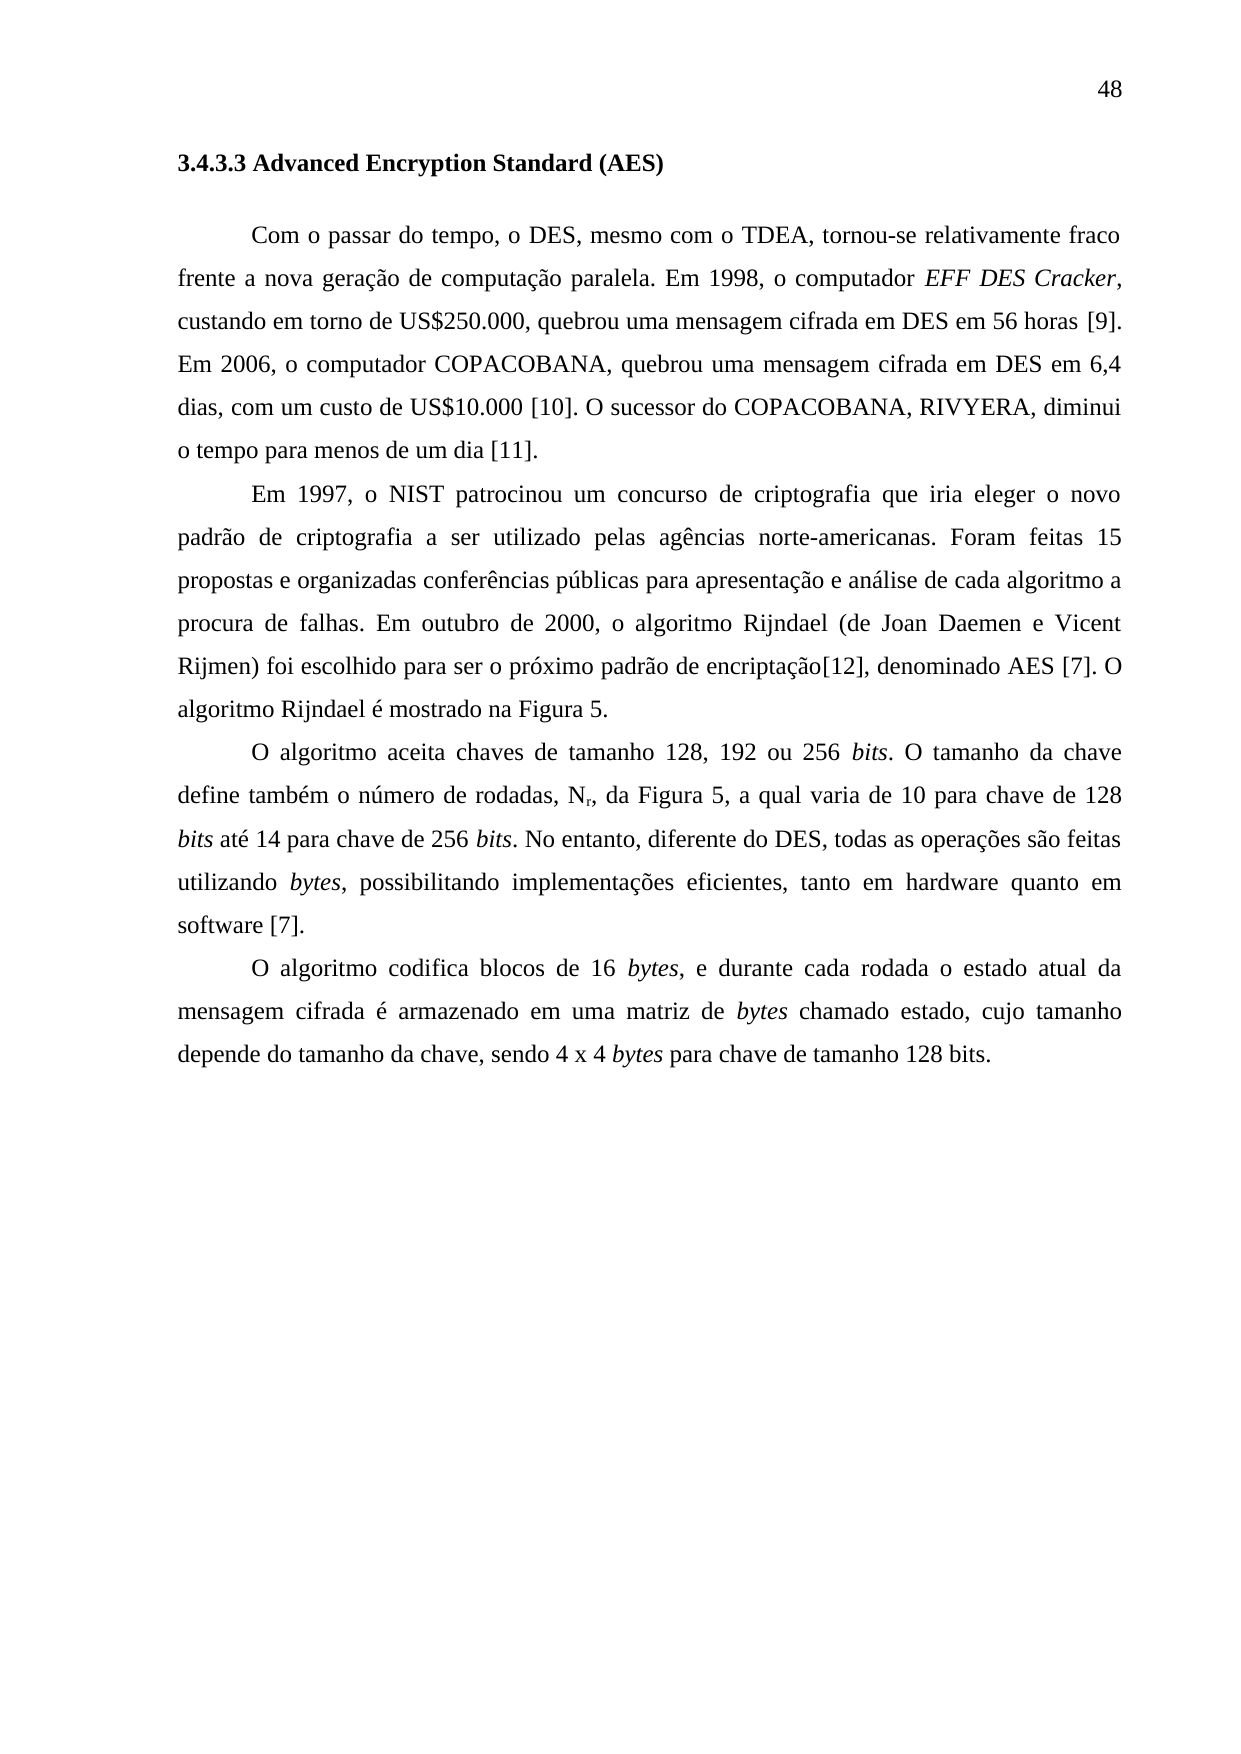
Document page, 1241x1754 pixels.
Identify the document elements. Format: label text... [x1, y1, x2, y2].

text Em 1997, o NIST patrocinou um concurso de criptografia que iria eleger o novo padrão de criptografia a ser utilizado pelas agências norte-americanas. Foram feitas 15 propostas e organizadas conferências públicas para apresentação e análise de cada algoritmo a procura de falhas. Em outubro de 2000, o algoritmo Rijndael (de Joan Daemen e Vicent Rijmen) foi escolhido para ser o próximo padrão de encriptação, denominado AES . O algoritmo Rijndael é mostrado na Figura 11. [177, 479, 1122, 723]
text Com o passar do tempo, o DES, mesmo com o TDEA, tornou-se relativamente fraco frente a nova geração de computação paralela. Em 1998, o computador EFF DES Cracker, custando em torno de US$250.000, quebrou uma mensagem cifrada em DES em 56 horas . Em 2006, o computador COPACOBANA, quebrou uma mensagem cifrada em DES em 6,4 dias, com um custo de US$10.000 . O sucessor do COPACOBANA, RIVYERA, diminui o tempo para menos de um dia . [177, 220, 1122, 464]
text O algoritmo aceita chaves de tamanho 128, 192 ou 256 bits. O tamanho da chave define também o número de rodadas, Nr, da Figura 11, a qual varia de 10 para chave de 128 bits até 14 para chave de 256 bits. No entanto, diferente do DES, todas as operações são feitas utilizando bytes, possibilitando implementações eficientes, tanto em hardware quanto em software . [177, 737, 1122, 939]
text O algoritmo codifica blocos de 16 bytes, e durante cada rodada o estado atual da mensagem cifrada é armazenado em uma matriz de bytes chamado estado, cujo tamanho depende do tamanho da chave, sendo 4 x 4 bytes para chave de tamanho 128 bits. [177, 953, 1122, 1068]
subtitle 3.4.3.3 Advanced Encryption Standard (AES) [177, 148, 1122, 176]
